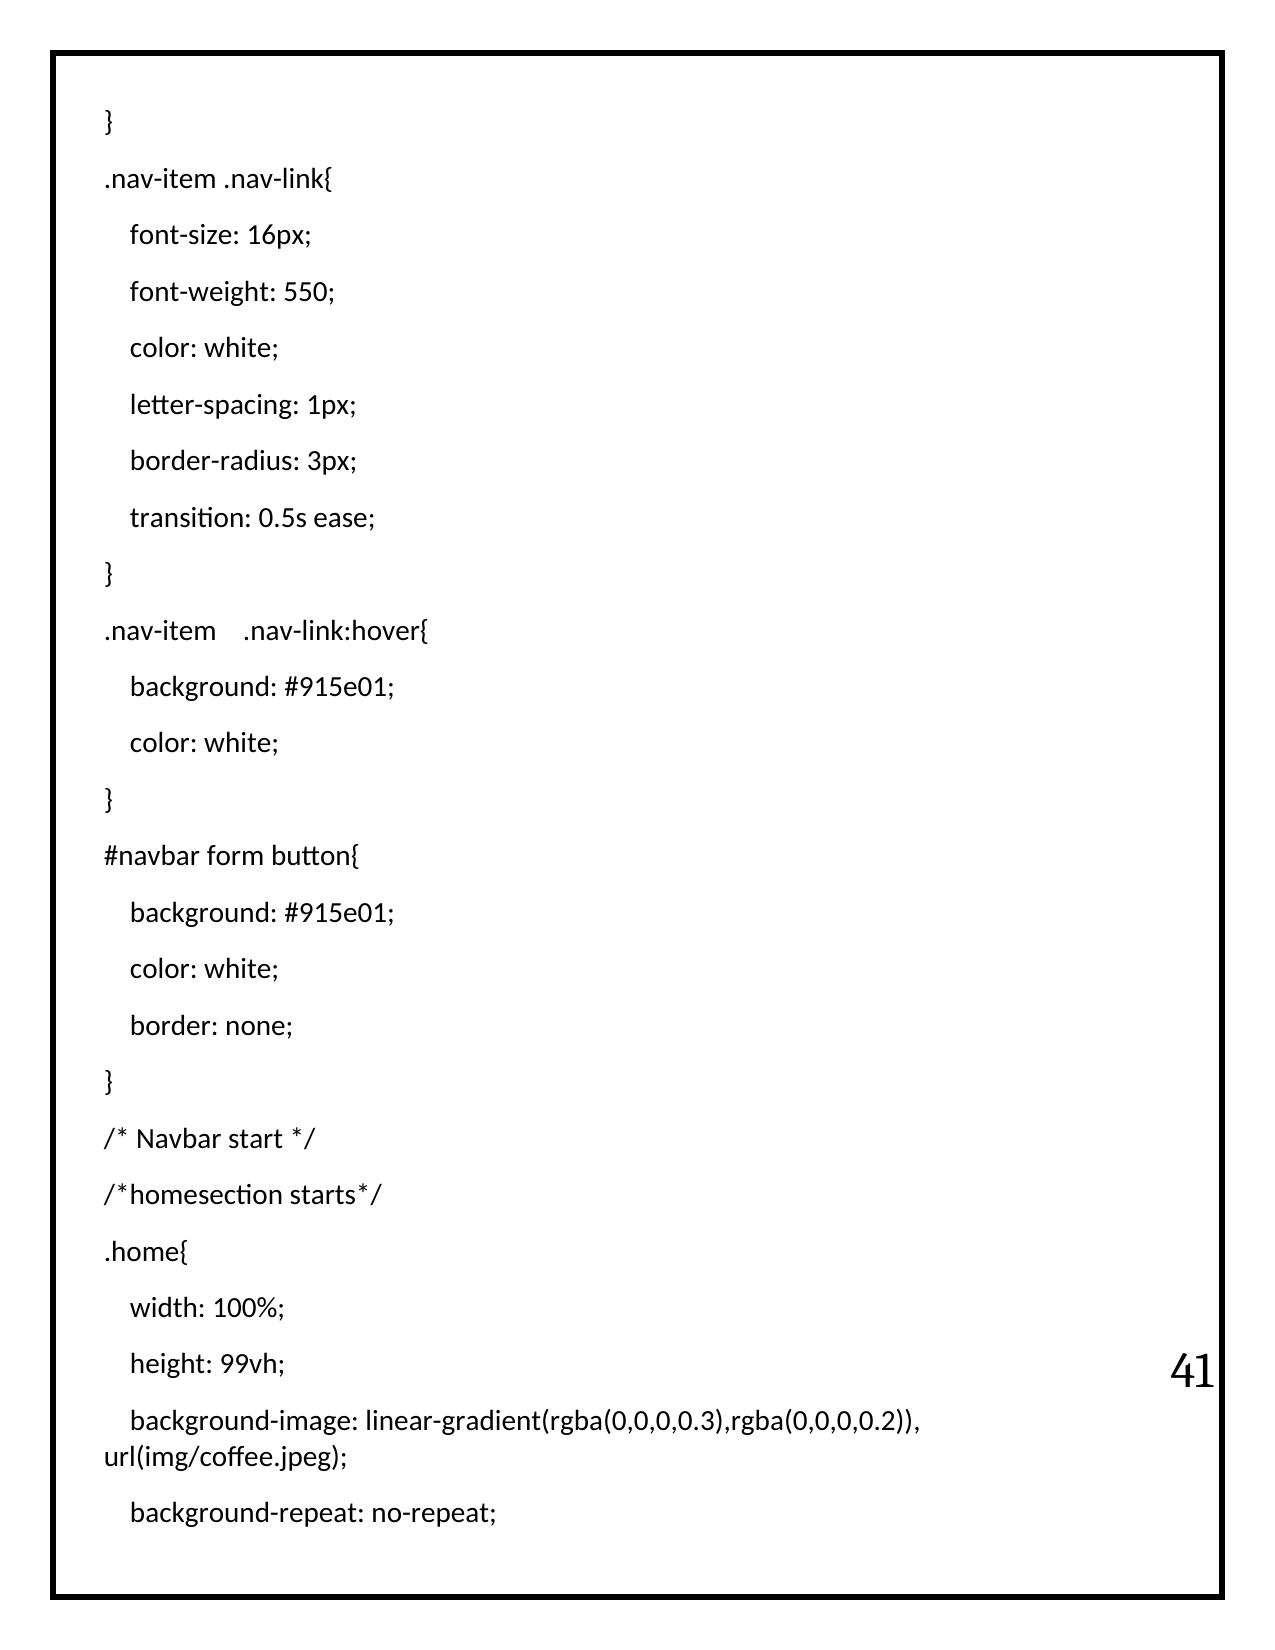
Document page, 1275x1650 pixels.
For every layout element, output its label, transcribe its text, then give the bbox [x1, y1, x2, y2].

text color: white; [103, 950, 1167, 986]
text } [103, 555, 1167, 591]
text letter-spacing: 1px; [103, 386, 1167, 421]
text } [103, 1063, 1167, 1099]
text .home{ [103, 1233, 1167, 1268]
text /*homesection starts*/ [103, 1176, 1167, 1212]
text .nav-item .nav-link{ [103, 160, 1167, 196]
text height: 99vh; [103, 1346, 1167, 1381]
text } [103, 103, 1167, 139]
text background-repeat: no-repeat; [103, 1494, 1167, 1530]
text transition: 0.5s ease; [103, 499, 1167, 534]
text color: white; [103, 329, 1167, 365]
text #navbar form button{ [103, 837, 1167, 873]
text font-weight: 550; [103, 273, 1167, 308]
text } [103, 781, 1167, 817]
text border: none; [103, 1007, 1167, 1042]
text background-image: linear-gradient(rgba(0,0,0,0.3),rgba(0,0,0,0.2)), url(img/coffee.jpeg); [103, 1402, 1167, 1473]
text background: #915e01; [103, 894, 1167, 929]
text border-radius: 3px; [103, 442, 1167, 478]
text background: #915e01; [103, 668, 1167, 704]
text font-size: 16px; [103, 216, 1167, 252]
text /* Navbar start */ [103, 1120, 1167, 1155]
text width: 100%; [103, 1289, 1167, 1325]
text .nav-item .nav-link:hover{ [103, 612, 1167, 647]
text color: white; [103, 724, 1167, 760]
